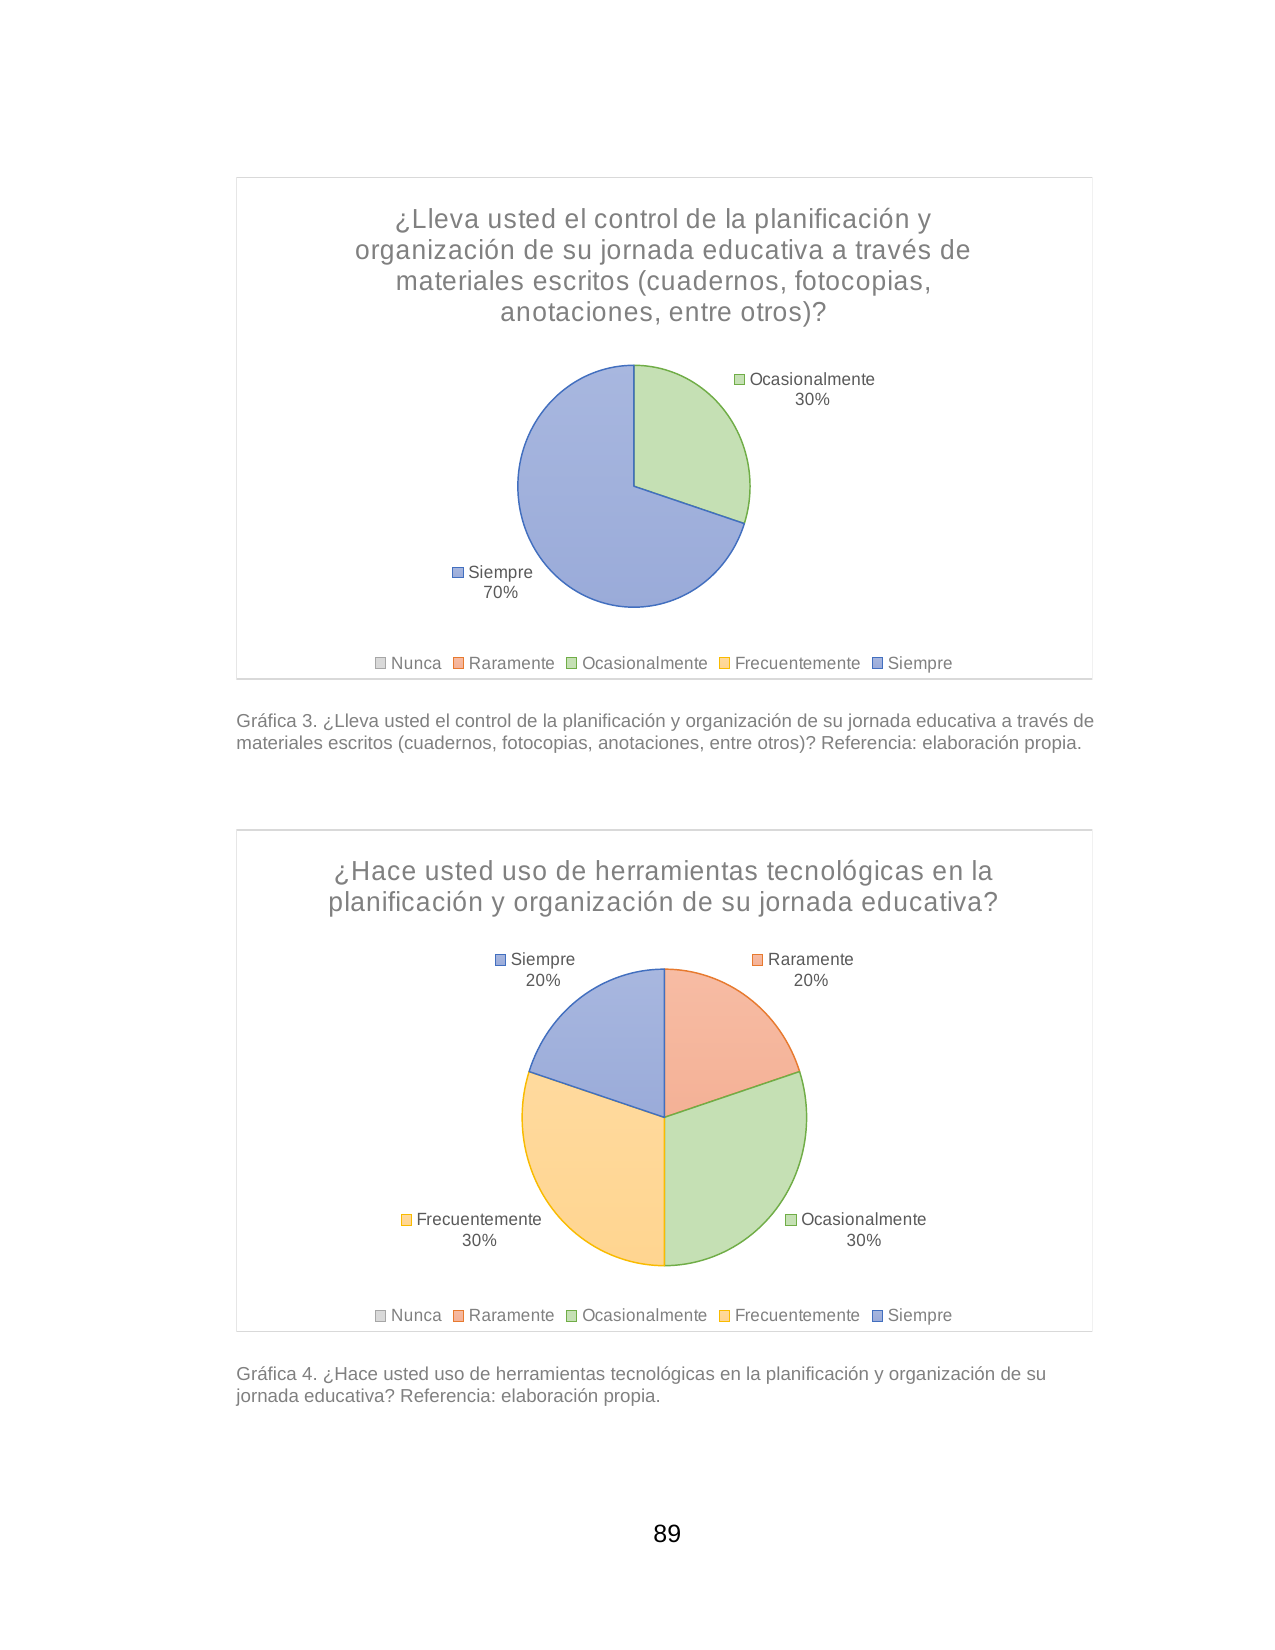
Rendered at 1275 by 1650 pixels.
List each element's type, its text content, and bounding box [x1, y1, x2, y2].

text Gráfica 3. ¿Lleva usted el control de la planificación y organización de su jornada educativa a través de materiales escritos (cuadernos, fotocopias, anotaciones, entre otros)? Referencia: elaboración propia. [236, 710, 1098, 753]
text Gráfica 4. ¿Hace usted uso de herramientas tecnológicas en la planificación y organización de su jornada educativa? Referencia: elaboración propia. [236, 1363, 1098, 1406]
